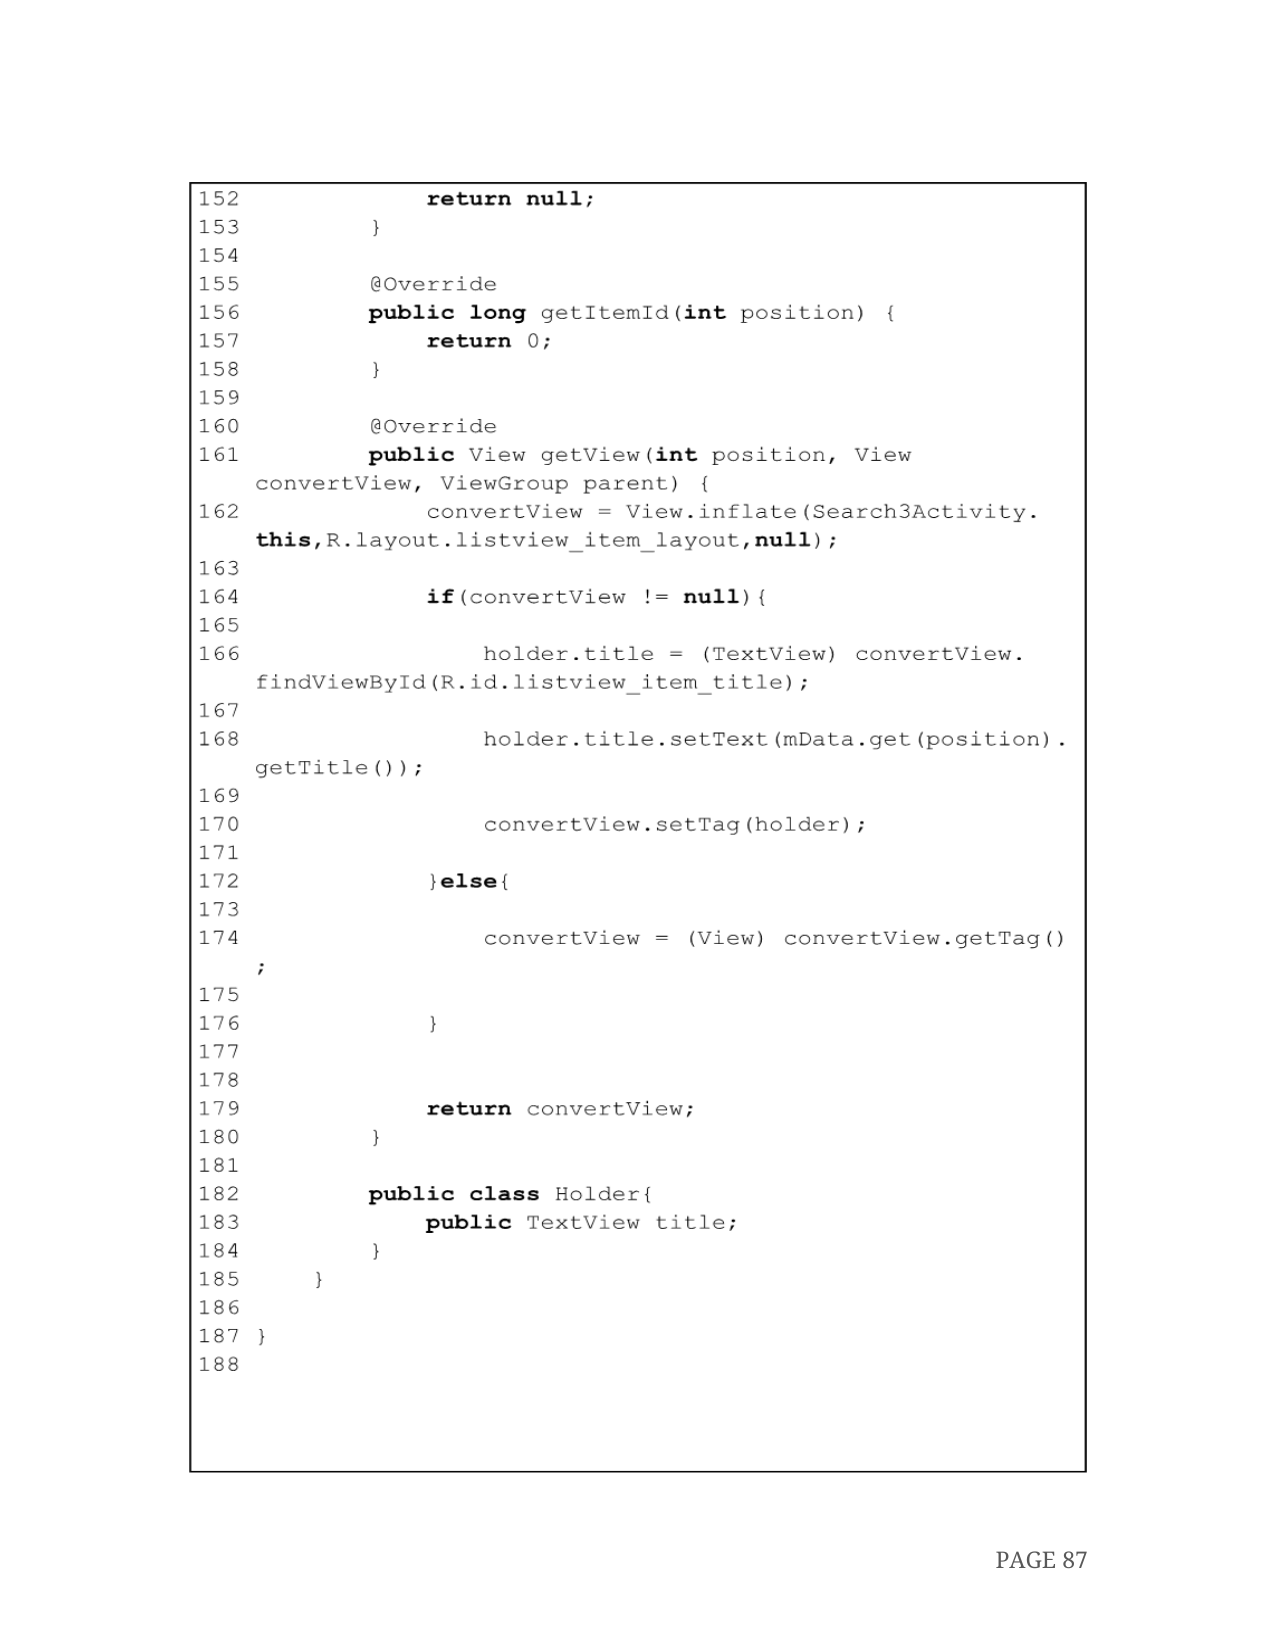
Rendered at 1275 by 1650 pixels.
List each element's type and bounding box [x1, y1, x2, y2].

picture [187, 180, 1088, 1474]
